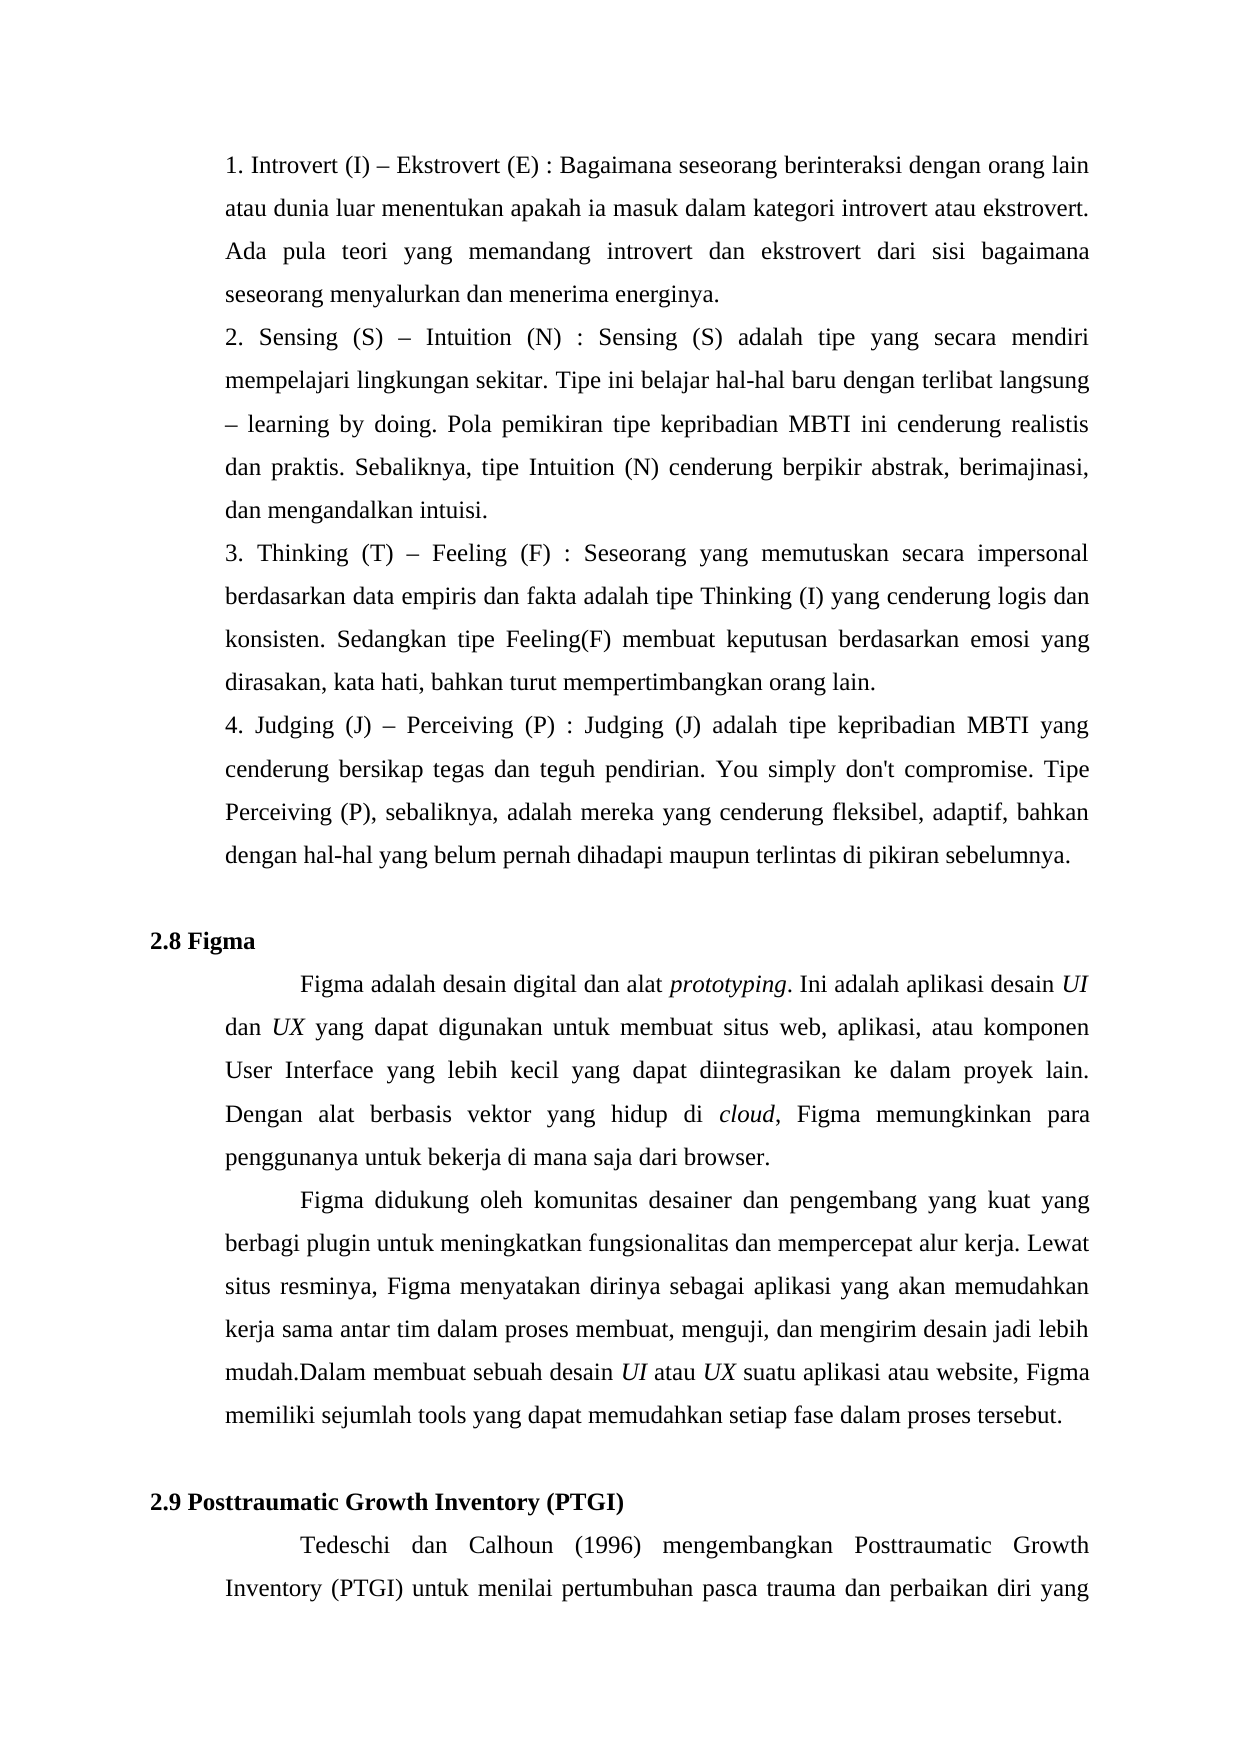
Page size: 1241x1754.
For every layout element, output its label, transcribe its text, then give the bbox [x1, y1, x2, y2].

text 4. Judging (J) – Perceiving (P) : Judging (J) adalah tipe kepribadian MBTI yang cenderung bersikap tegas dan teguh pendirian. You simply don't compromise. Tipe Perceiving (P), sebaliknya, adalah mereka yang cenderung fleksibel, adaptif, bahkan dengan hal-hal yang belum pernah dihadapi maupun terlintas di pikiran sebelumnya. [225, 711, 1090, 869]
text Figma adalah desain digital dan alat prototyping. Ini adalah aplikasi desain UI dan UX yang dapat digunakan untuk membuat situs web, aplikasi, atau komponen User Interface yang lebih kecil yang dapat diintegrasikan ke dalam proyek lain. Dengan alat berbasis vektor yang hidup di cloud, Figma memungkinkan para penggunanya untuk bekerja di mana saja dari browser. [225, 969, 1090, 1171]
text 3. Thinking (T) – Feeling (F) : Seseorang yang memutuskan secara impersonal berdasarkan data empiris dan fakta adalah tipe Thinking (I) yang cenderung logis dan konsisten. Sedangkan tipe Feeling(F) membuat keputusan berdasarkan emosi yang dirasakan, kata hati, bahkan turut mempertimbangkan orang lain. [225, 538, 1090, 696]
text 1. Introvert (I) – Ekstrovert (E) : Bagaimana seseorang berinteraksi dengan orang lain atau dunia luar menentukan apakah ia masuk dalam kategori introvert atau ekstrovert. Ada pula teori yang memandang introvert dan ekstrovert dari sisi bagaimana seseorang menyalurkan dan menerima energinya. [225, 150, 1090, 308]
text 2. Sensing (S) – Intuition (N) : Sensing (S) adalah tipe yang secara mendiri mempelajari lingkungan sekitar. Tipe ini belajar hal-hal baru dengan terlibat langsung – learning by doing. Pola pemikiran tipe kepribadian MBTI ini cenderung realistis dan praktis. Sebaliknya, tipe Intuition (N) cenderung berpikir abstrak, berimajinasi, dan mengandalkan intuisi. [225, 322, 1090, 524]
subtitle 2.9 Posttraumatic Growth Inventory (PTGI) [150, 1487, 1090, 1516]
subtitle 2.8 Figma [150, 926, 1090, 955]
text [225, 1530, 1090, 1602]
text Figma didukung oleh komunitas desainer dan pengembang yang kuat yang berbagi plugin untuk meningkatkan fungsionalitas dan mempercepat alur kerja. Lewat situs resminya, Figma menyatakan dirinya sebagai aplikasi yang akan memudahkan kerja sama antar tim dalam proses membuat, menguji, dan mengirim desain jadi lebih mudah.Dalam membuat sebuah desain UI atau UX suatu aplikasi atau website, Figma memiliki sejumlah tools yang dapat memudahkan setiap fase dalam proses tersebut. [225, 1185, 1090, 1429]
